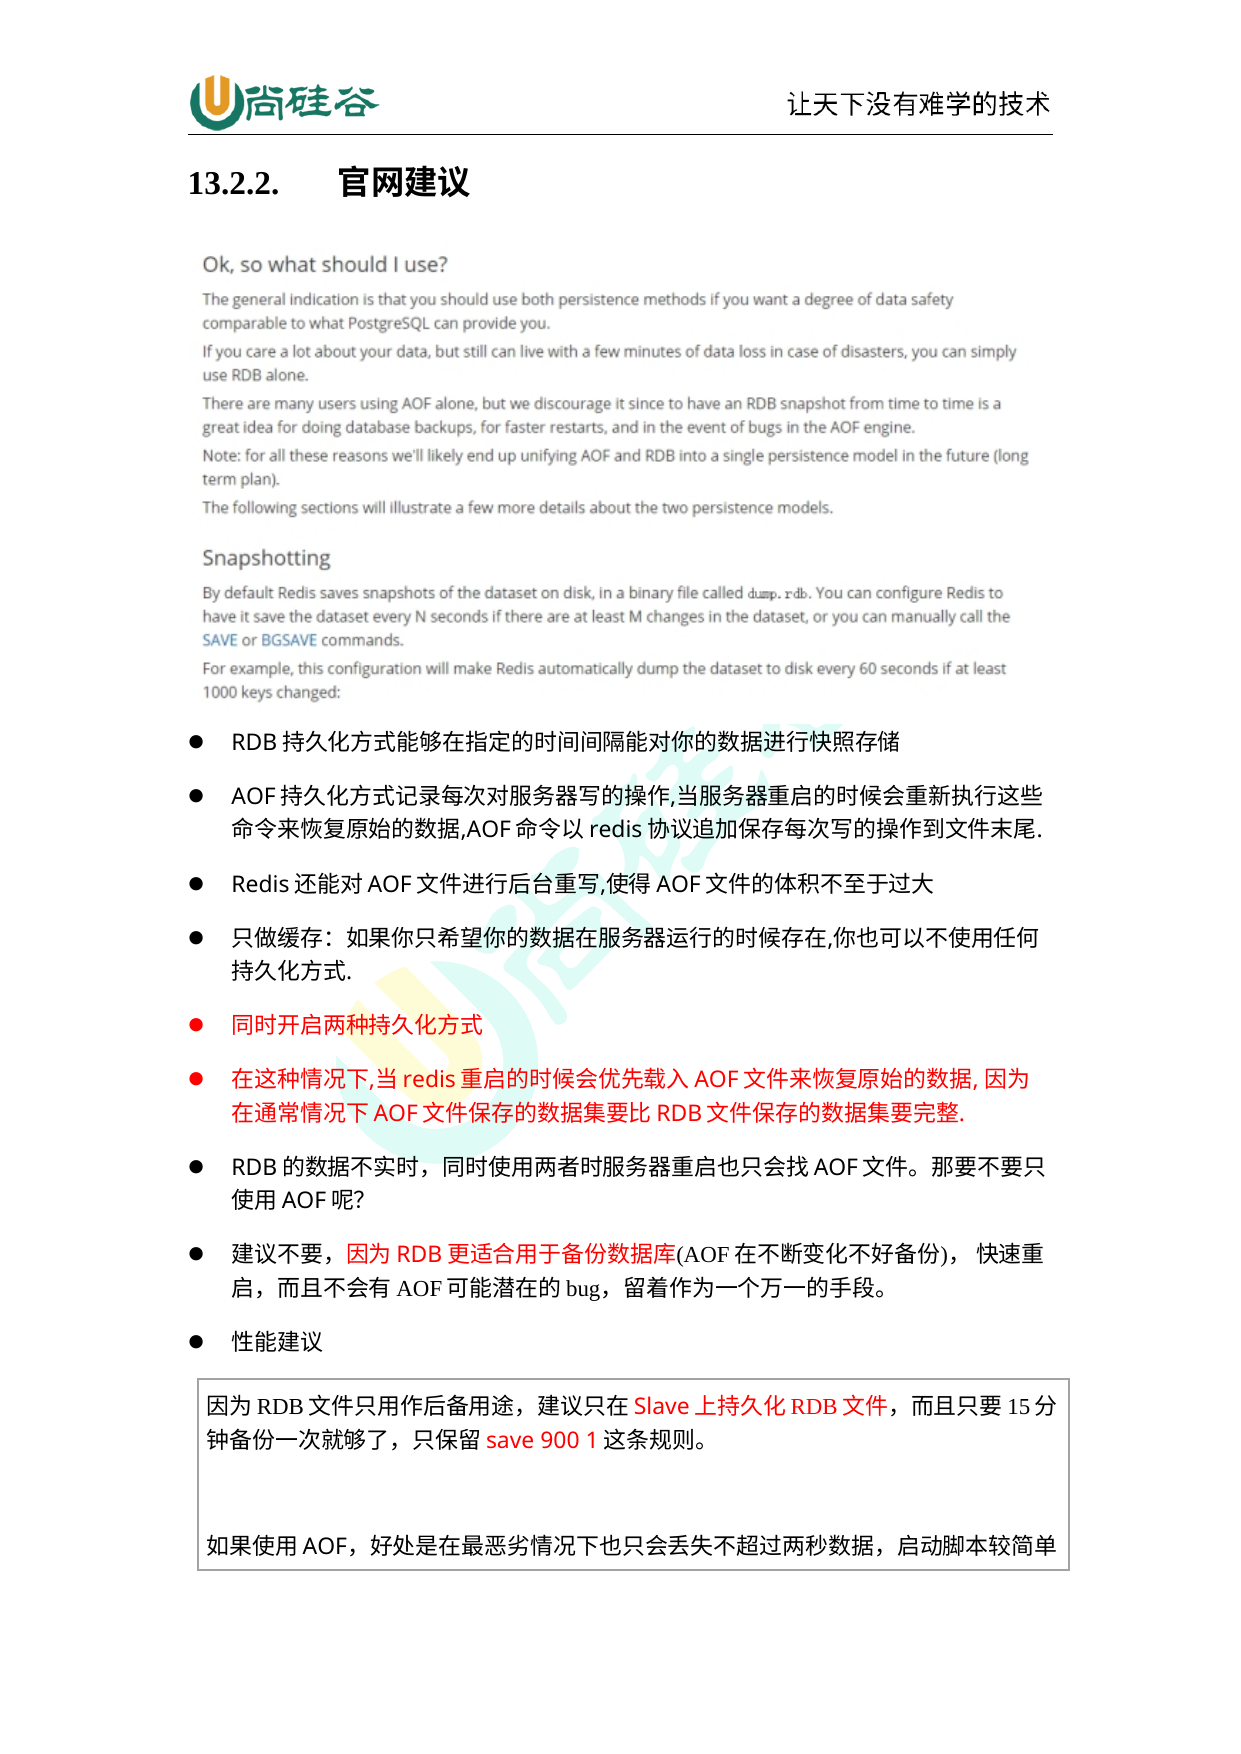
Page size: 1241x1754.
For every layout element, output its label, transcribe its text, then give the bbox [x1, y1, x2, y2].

list 同时开启两种持久化方式 [187, 1007, 1053, 1040]
list RDB持久化方式能够在指定的时间间隔能对你的数据进行快照存储 [187, 724, 1053, 757]
list 建议不要，因为RDB更适合用于备份数据库(AOF在不断变化不好备份)， 快速重启，而且不会有AOF可能潜在的bug，留着作为一个万一的手段。 [187, 1236, 1053, 1303]
list RDB的数据不实时，同时使用两者时服务器重启也只会找AOF文件。那要不要只使用AOF呢？ [187, 1149, 1053, 1215]
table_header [199, 1380, 1068, 1569]
list 性能建议 [187, 1324, 1053, 1357]
picture [187, 238, 1056, 724]
list 只做缓存：如果你只希望你的数据在服务器运行的时候存在,你也可以不使用任何持久化方式. [187, 920, 1053, 986]
list Redis还能对AOF文件进行后台重写,使得AOF文件的体积不至于过大 [187, 866, 1053, 899]
picture [187, 73, 1053, 132]
list AOF持久化方式记录每次对服务器写的操作,当服务器重启的时候会重新执行这些命令来恢复原始的数据,AOF命令以redis协议追加保存每次写的操作到文件末尾. [187, 778, 1053, 845]
list 在这种情况下,当redis重启的时候会优先载入AOF文件来恢复原始的数据, 因为在通常情况下AOF文件保存的数据集要比RDB文件保存的数据集要完整. [187, 1061, 1053, 1128]
list 官网建议 [187, 156, 1053, 204]
